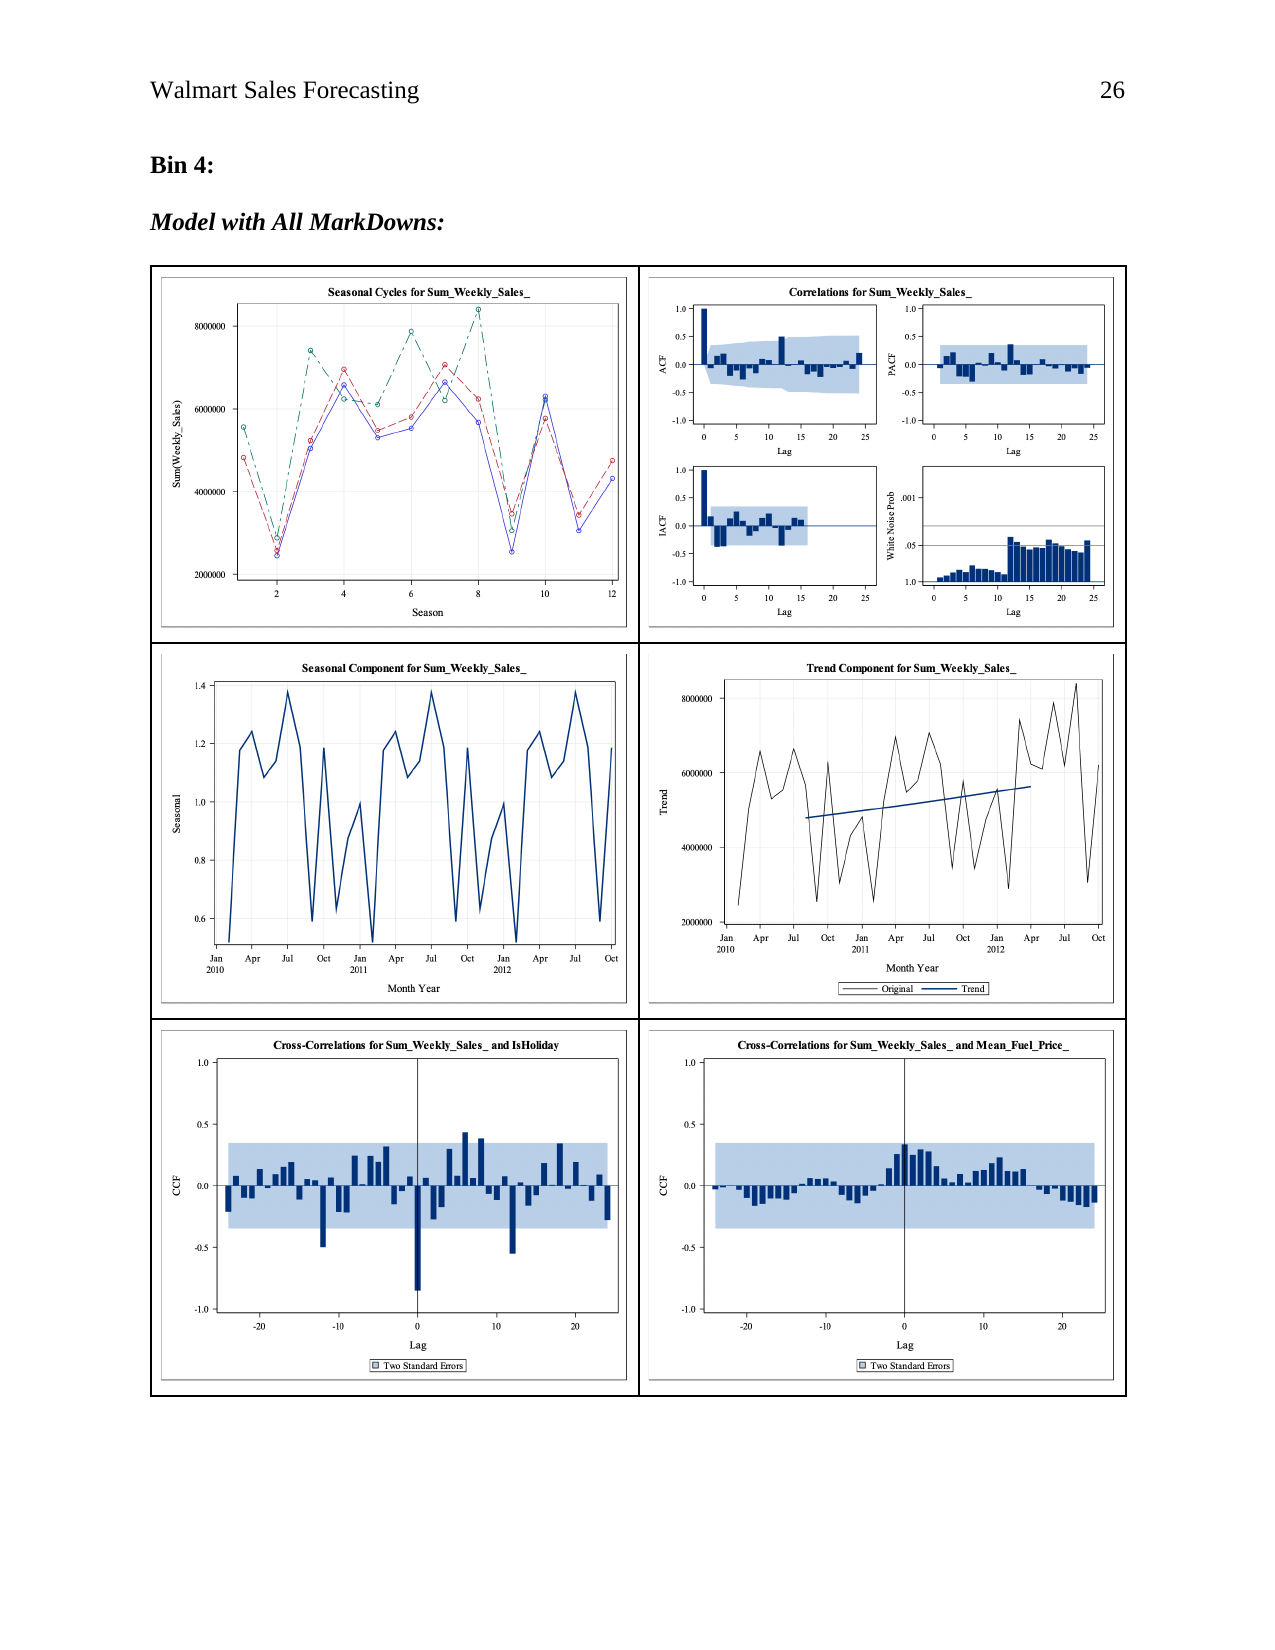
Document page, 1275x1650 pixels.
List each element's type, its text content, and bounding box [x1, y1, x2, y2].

table_cell [152, 644, 638, 1018]
table_cell [152, 1020, 638, 1395]
table_header [152, 267, 638, 642]
picture [161, 277, 628, 628]
picture [161, 1030, 628, 1381]
picture [648, 1030, 1115, 1381]
subtitle Model with All MarkDowns: [150, 207, 1125, 236]
picture [648, 654, 1115, 1004]
table_header [640, 267, 1125, 642]
table_cell [640, 644, 1125, 1018]
picture [648, 277, 1115, 628]
picture [161, 654, 628, 1004]
subtitle Bin 4: [150, 150, 1125, 179]
table_cell [640, 1020, 1125, 1395]
